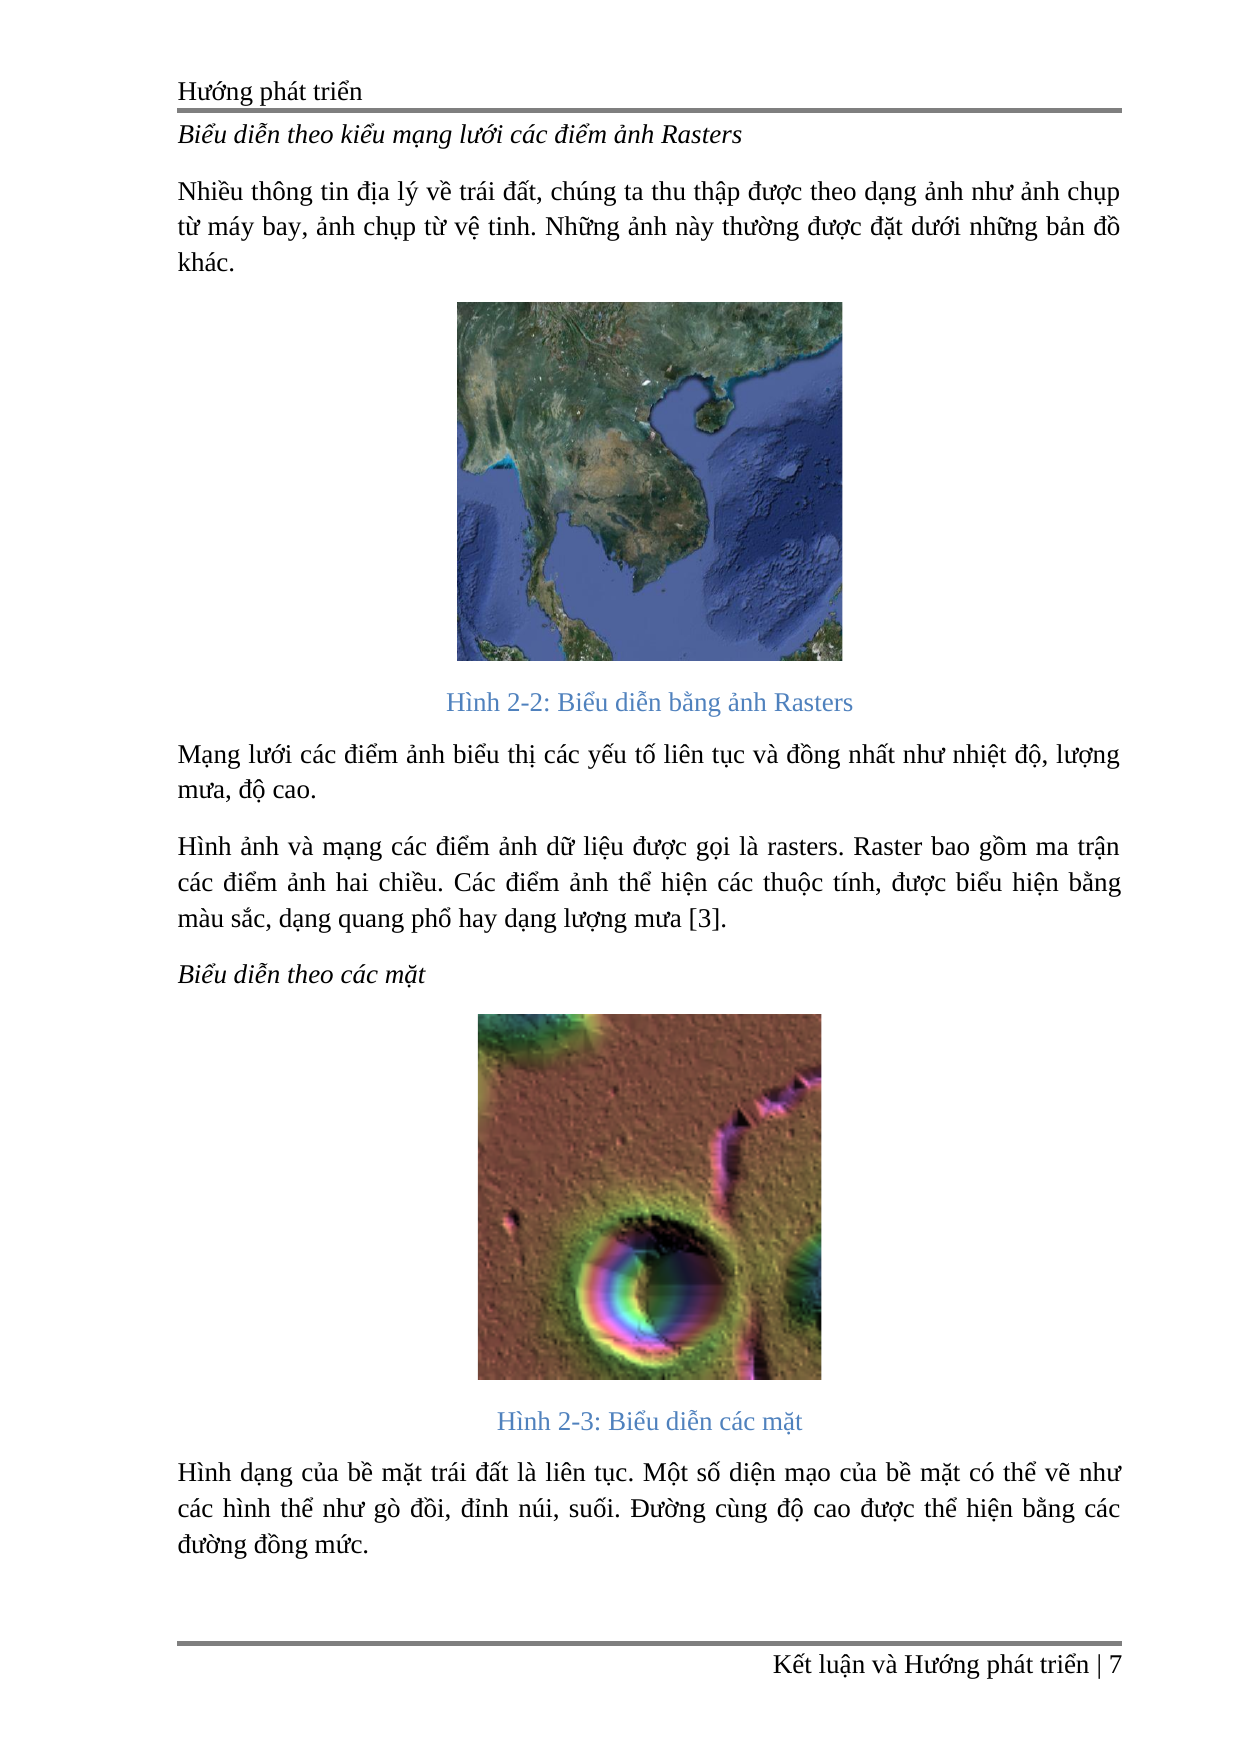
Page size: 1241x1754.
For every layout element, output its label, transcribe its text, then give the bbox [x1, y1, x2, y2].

text Nhiều thông tin địa lý về trái đất, chúng ta thu thập được theo dạng ảnh như ảnh chụp từ máy bay, ảnh chụp từ vệ tinh. Những ảnh này thường được đặt dưới những bản đồ khác. [177, 175, 1122, 277]
text Hình 2-2: Biểu diễn bằng ảnh Rasters [177, 686, 1122, 717]
text Hình dạng của bề mặt trái đất là liên tục. Một số diện mạo của bề mặt có thể vẽ như các hình thể như gò đồi, đỉnh núi, suối. Đường cùng độ cao được thể hiện bằng các đường đồng mức. [177, 1457, 1122, 1559]
picture [477, 1014, 822, 1380]
text Biểu diễn theo các mặt [177, 958, 1122, 989]
text Biểu diễn theo kiểu mạng lưới các điểm ảnh Rasters [177, 118, 1122, 149]
text Hình ảnh và mạng các điểm ảnh dữ liệu được gọi là rasters. Raster bao gồm ma trận các điểm ảnh hai chiều. Các điểm ảnh thể hiện các thuộc tính, được biểu hiện bằng màu sắc, dạng quang phổ hay dạng lượng mưa. [177, 830, 1122, 933]
text Hình 2-3: Biểu diễn các mặt [177, 1404, 1122, 1436]
text Mạng lưới các điểm ảnh biểu thị các yếu tố liên tục và đồng nhất như nhiệt độ, lượng mưa, độ cao. [177, 738, 1122, 805]
picture [457, 302, 843, 661]
